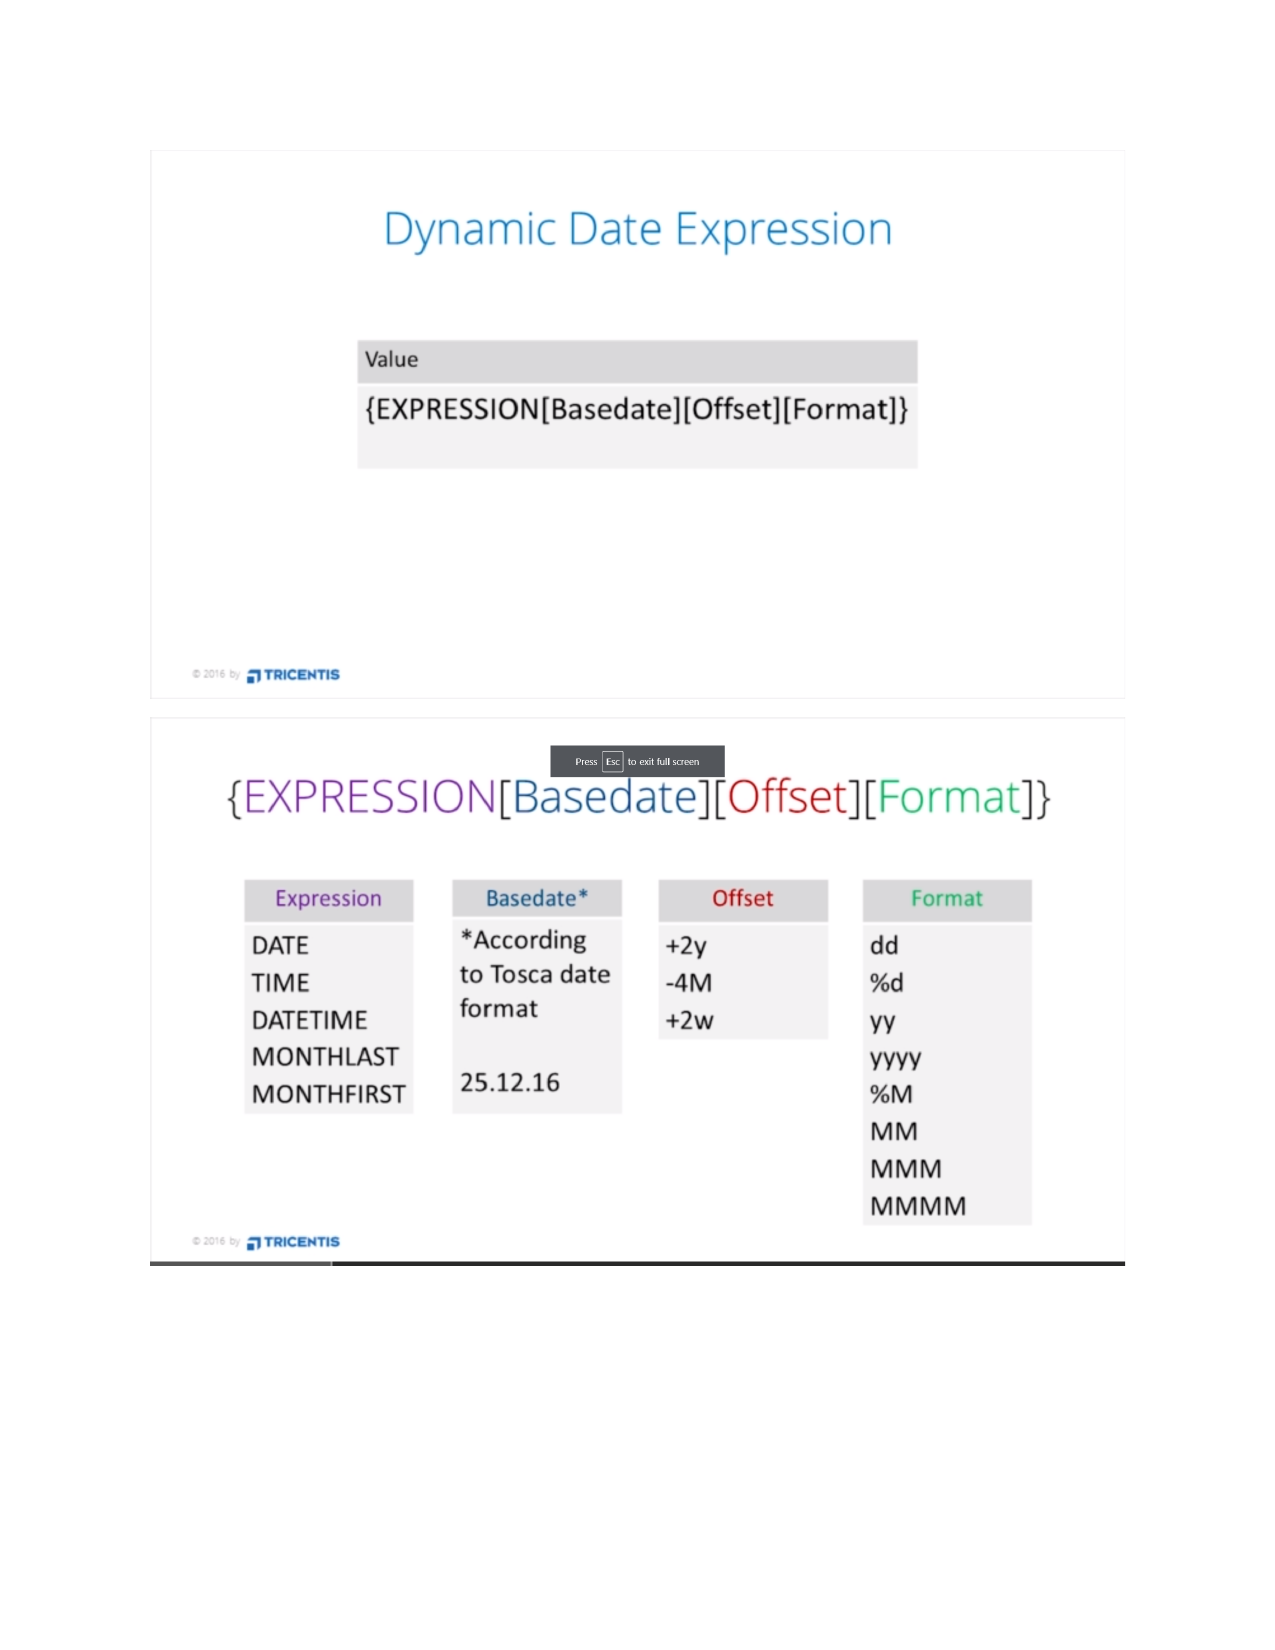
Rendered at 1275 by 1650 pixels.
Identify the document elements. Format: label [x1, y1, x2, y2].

picture [150, 150, 1125, 699]
picture [150, 717, 1125, 1266]
